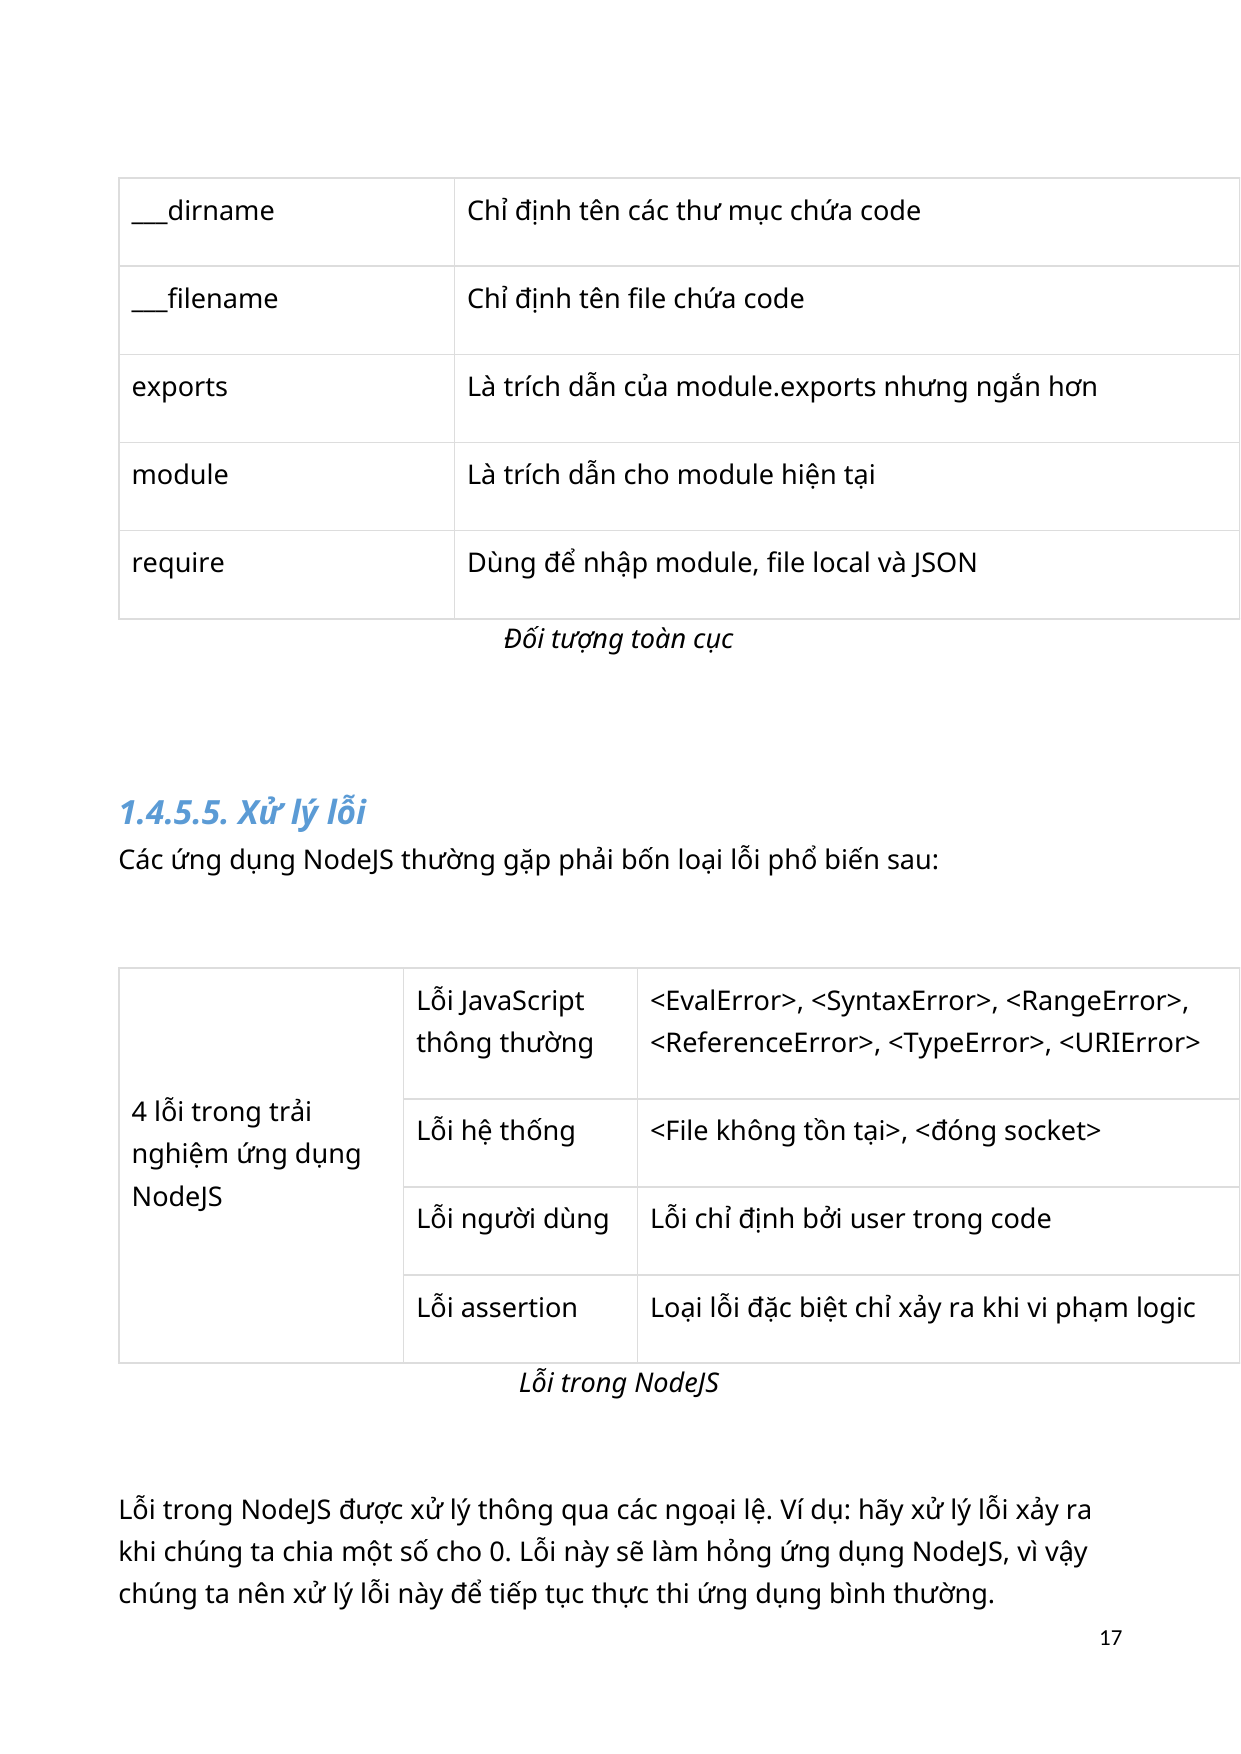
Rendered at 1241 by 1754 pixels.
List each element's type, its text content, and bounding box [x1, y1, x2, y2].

table_cell Là trích dẫn cho module hiện tại [455, 443, 1239, 530]
table_cell module [120, 443, 454, 530]
table_cell Chỉ định tên file chứa code [455, 267, 1239, 353]
text Lỗi trong NodeJS [118, 1364, 1122, 1401]
table_cell Lỗi assertion [404, 1276, 637, 1362]
text Các ứng dụng NodeJS thường gặp phải bốn loại lỗi phổ biến sau: [118, 841, 1122, 878]
text Đối tượng toàn cục [118, 620, 1122, 656]
table_cell Là trích dẫn của module.exports nhưng ngắn hơn [455, 355, 1239, 442]
table_header <EvalError>, <SyntaxError>, <RangeError>, <ReferenceError>, <TypeError>, <URIError> [638, 969, 1239, 1098]
table_cell Lỗi chỉ định bởi user trong code [638, 1188, 1239, 1274]
table_cell ___filename [120, 267, 454, 353]
table_cell Loại lỗi đặc biệt chỉ xảy ra khi vi phạm logic [638, 1276, 1239, 1362]
table_cell Lỗi hệ thống [404, 1100, 637, 1186]
subtitle 1.4.5.5. Xử lý lỗi [118, 789, 1122, 834]
table_cell Lỗi người dùng [404, 1188, 637, 1274]
table_header 4 lỗi trong trải nghiệm ứng dụng NodeJS [120, 969, 403, 1362]
table_cell exports [120, 355, 454, 442]
text Lỗi trong NodeJS được xử lý thông qua các ngoại lệ. Ví dụ: hãy xử lý lỗi xảy ra khi chúng ta chia một số cho 0. Lỗi này sẽ làm hỏng ứng dụng NodeJS, vì vậy chúng ta nên xử lý lỗi này để tiếp tục thực thi ứng dụng bình thường. [118, 1490, 1122, 1612]
table_cell <File không tồn tại>, <đóng socket> [638, 1100, 1239, 1186]
table_cell require [120, 531, 454, 618]
table_cell ___dirname [120, 179, 454, 265]
table_header Lỗi JavaScript thông thường [404, 969, 637, 1098]
table_cell Chỉ định tên các thư mục chứa code [455, 179, 1239, 265]
table_cell Dùng để nhập module, file local và JSON [455, 531, 1239, 618]
